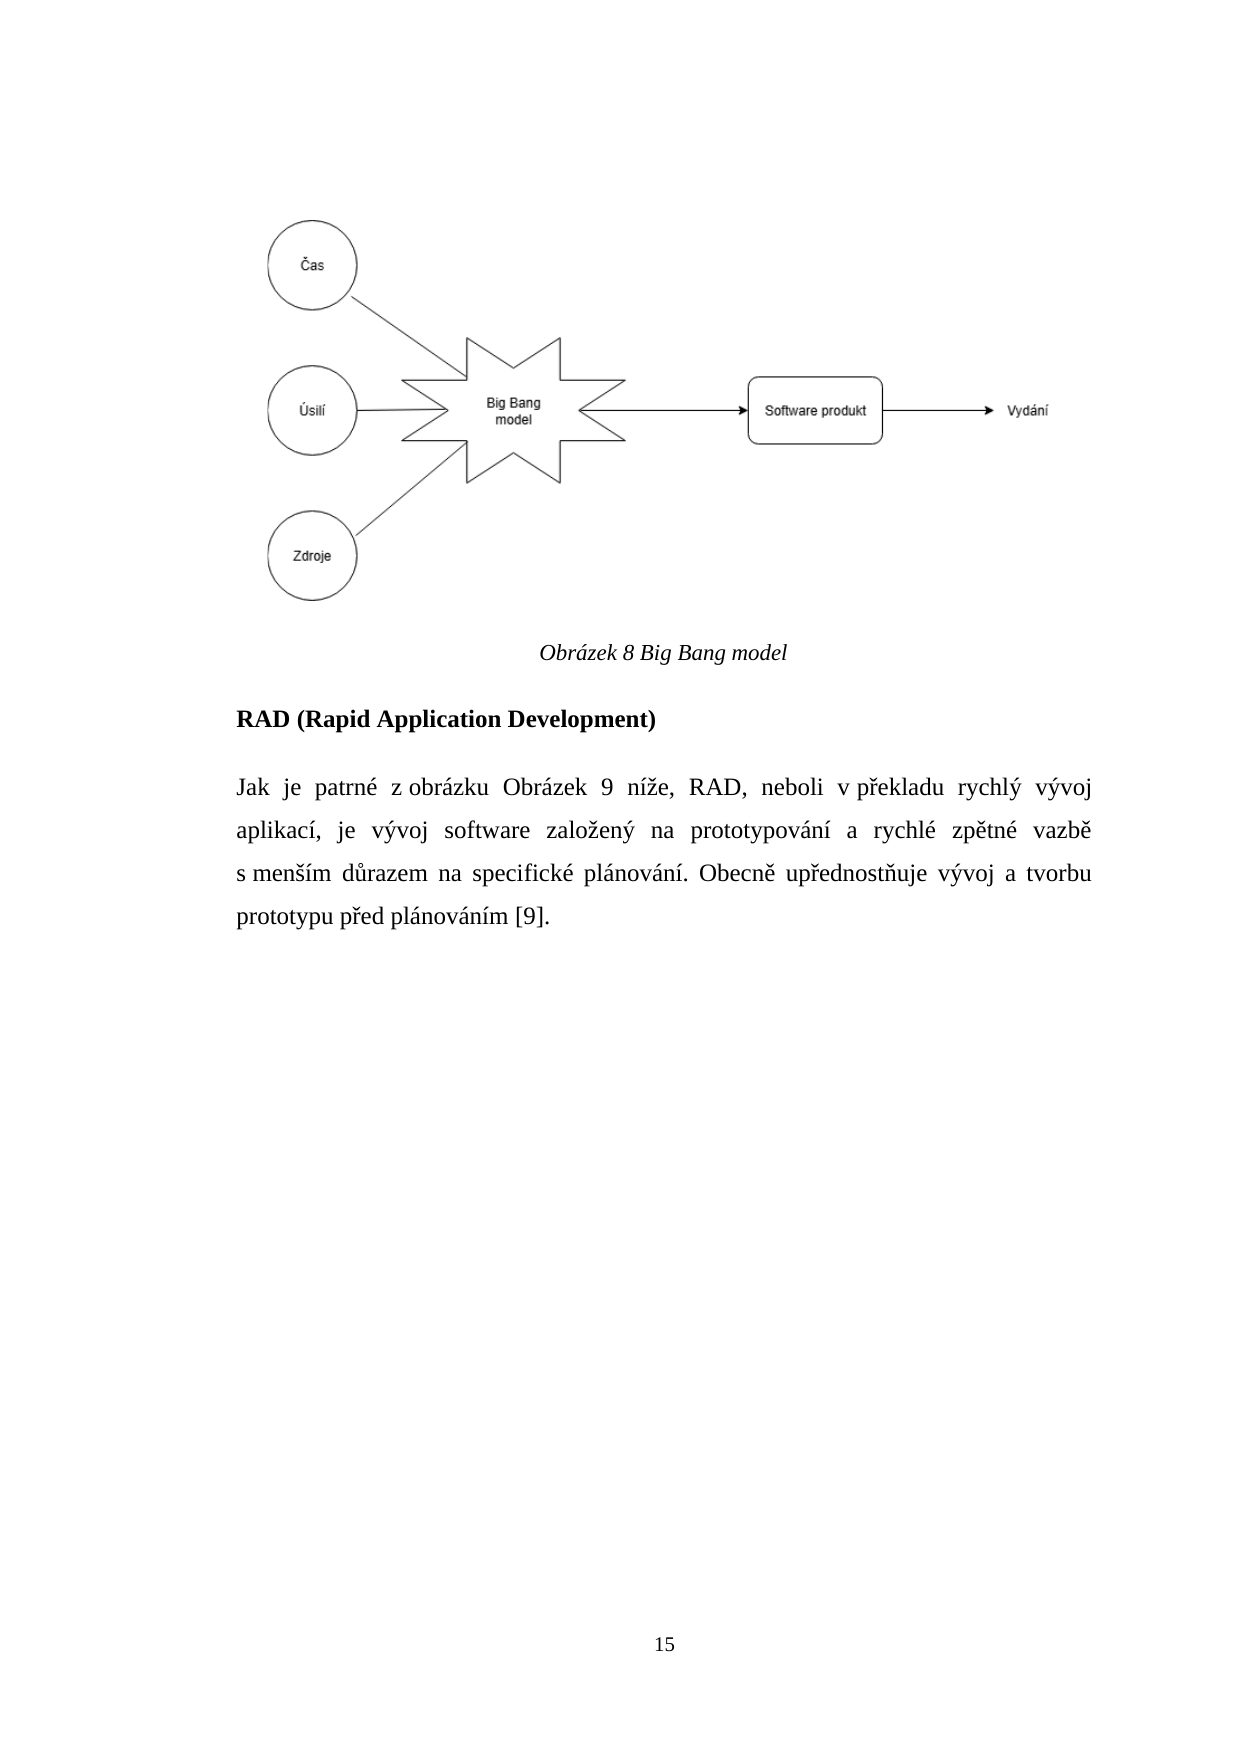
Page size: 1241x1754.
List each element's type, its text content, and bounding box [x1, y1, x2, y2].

picture [267, 220, 1062, 601]
text Jak je patrné z obrázku 9 níže, RAD, neboli v překladu rychlý vývoj aplikací, je vývoj software založený na prototypování a rychlé zpětné vazbě s menším důrazem na specifické plánování. Obecně upřednostňuje vývoj a tvorbu prototypu před plánováním [9]. [236, 772, 1092, 930]
text Obrázek 8 Big Bang model [236, 639, 1092, 666]
text RAD (Rapid Application Development) [236, 704, 1092, 732]
